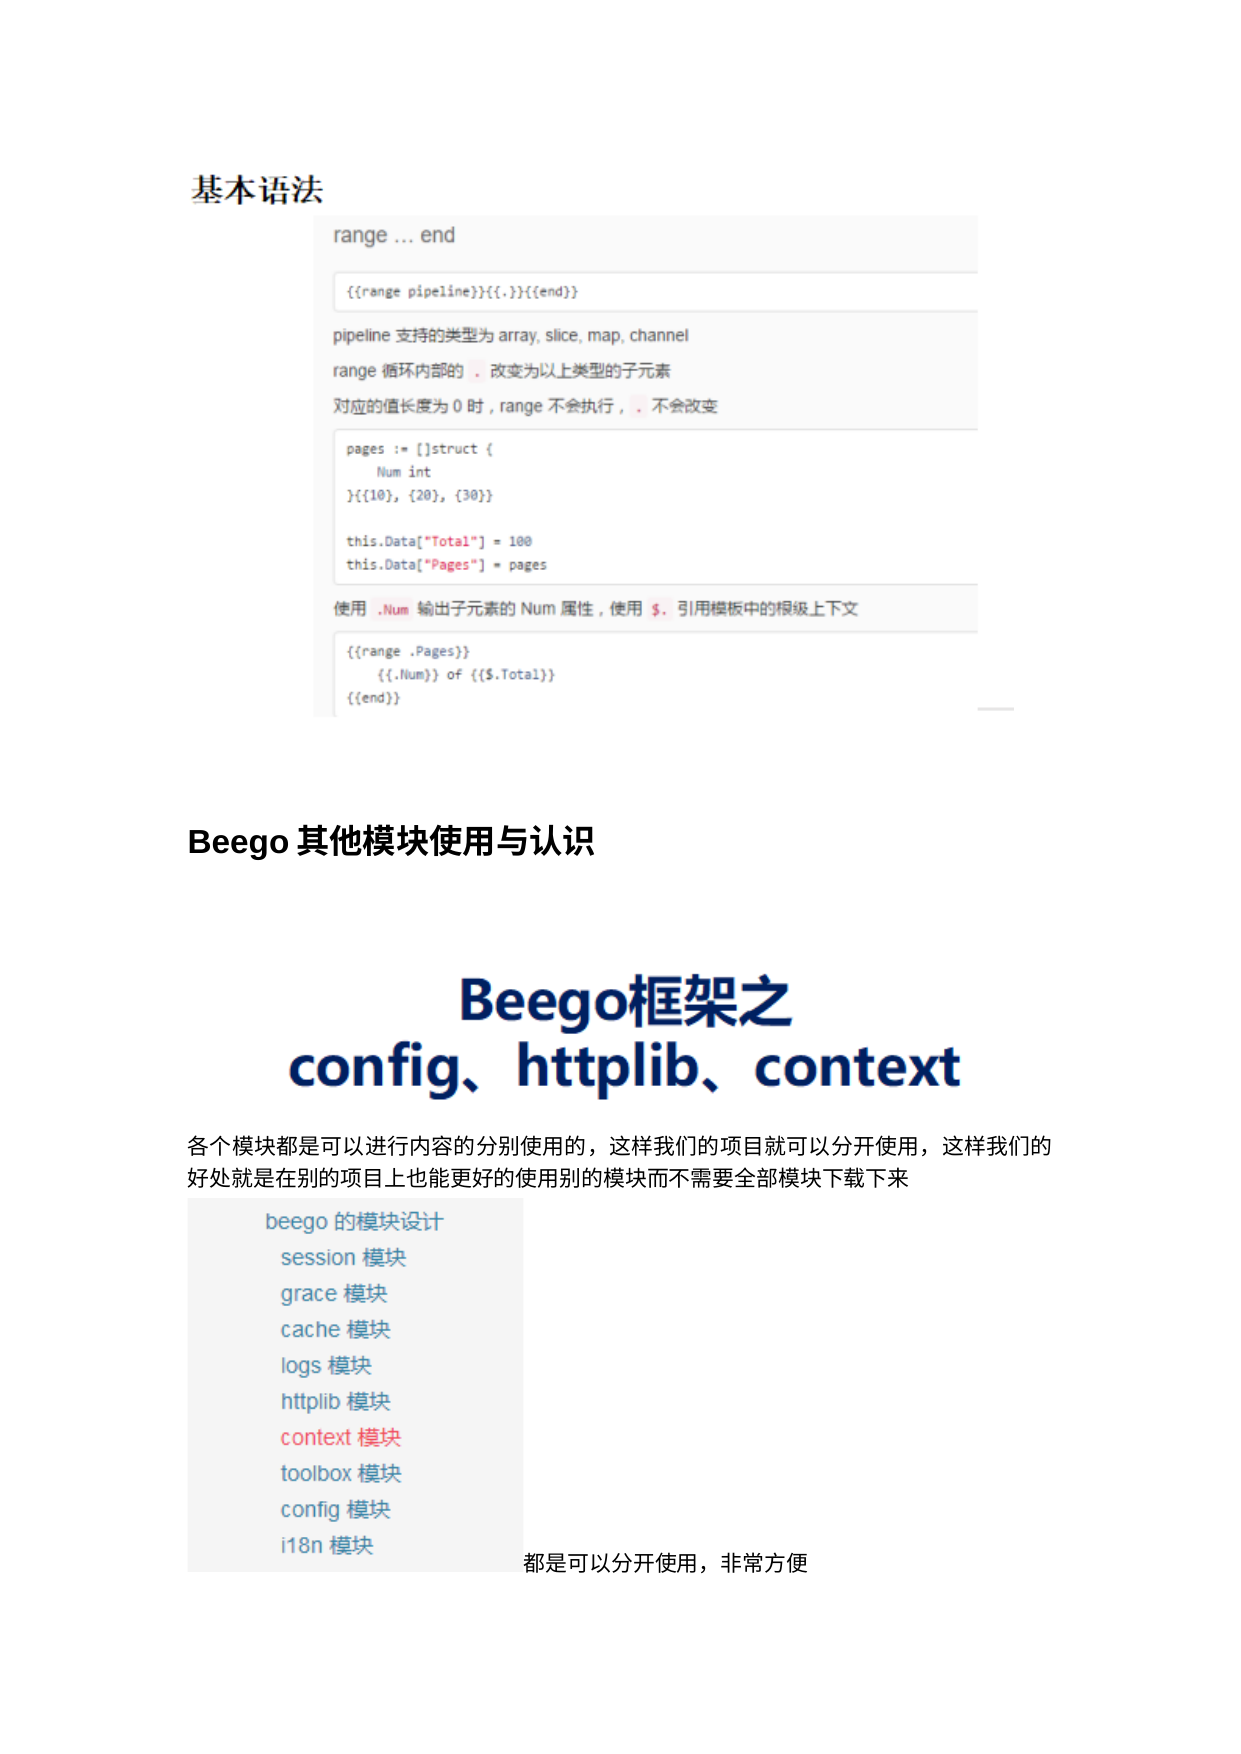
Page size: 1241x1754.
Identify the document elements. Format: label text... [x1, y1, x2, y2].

picture [187, 162, 1014, 736]
picture [187, 933, 1053, 1112]
text 各个模块都是可以进行内容的分别使用的，这样我们的项目就可以分开使用，这样我们的好处就是在别的项目上也能更好的使用别的模块而不需要全部模块下载下来 [187, 1128, 1053, 1193]
subtitle Beego其他模块使用与认识 [187, 807, 1053, 872]
picture [187, 1198, 524, 1572]
